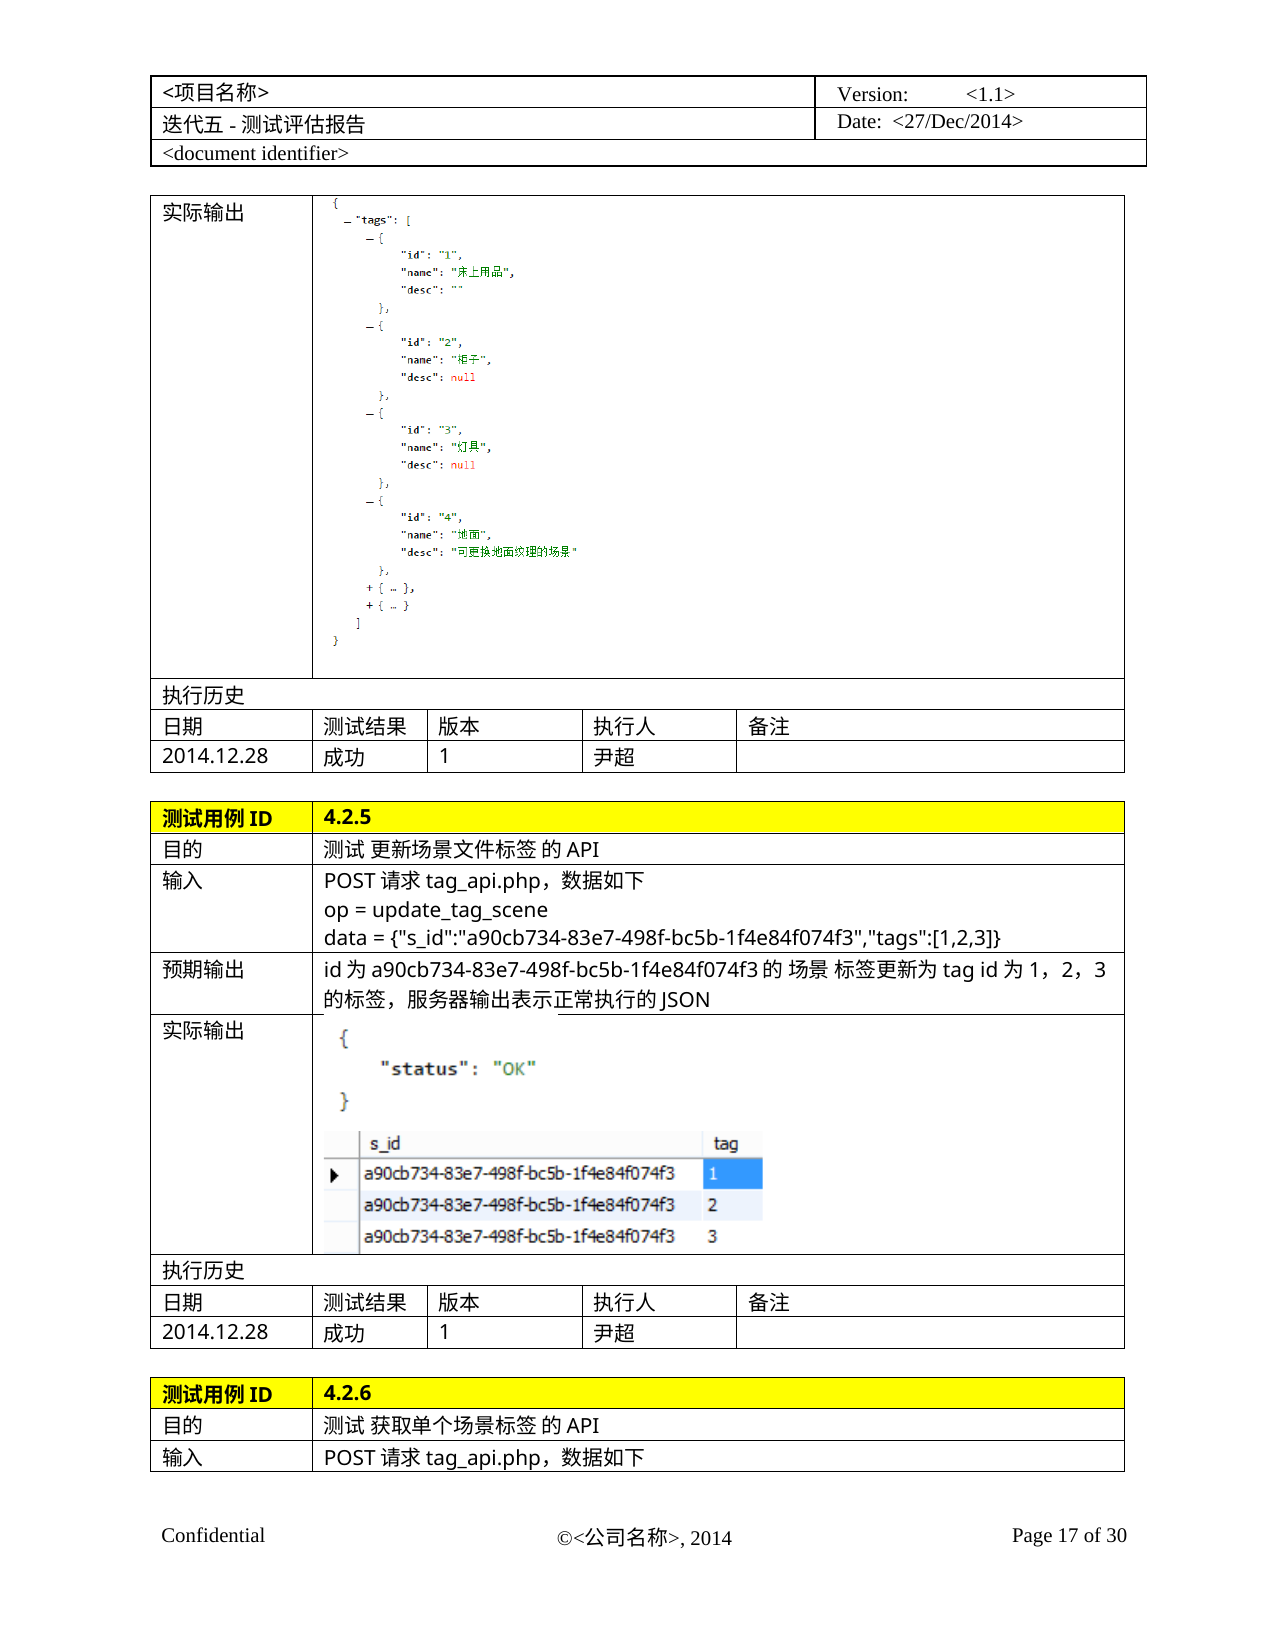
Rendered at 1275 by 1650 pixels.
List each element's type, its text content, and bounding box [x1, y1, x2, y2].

table_cell 版本 [428, 710, 582, 740]
table_cell 测试结果 [313, 710, 427, 740]
table_cell 执行历史 [151, 1255, 1124, 1285]
table_cell 执行人 [583, 1286, 736, 1316]
table_cell [313, 196, 1124, 678]
table_cell 1 [428, 1317, 582, 1347]
table_cell 成功 [313, 1317, 427, 1347]
table_cell [737, 1317, 1124, 1347]
table_cell 备注 [737, 710, 1124, 740]
table_cell 目的 [151, 834, 312, 864]
table_cell 输入 [151, 865, 312, 952]
table_cell 执行历史 [151, 679, 1124, 709]
table_cell POST请求tag_api.php，数据如下 op = update_tag_scene data = {"s_id":"a90cb734-83e7-498f-bc5b-1f4e84f074f3","tags":[1,2,3]} [313, 865, 1124, 952]
table_cell 测试 获取单个场景标签 的API [313, 1409, 1124, 1440]
table_cell 实际输出 [151, 196, 312, 678]
table_cell 执行人 [583, 710, 736, 740]
table_cell 尹超 [583, 1317, 736, 1347]
picture [323, 1014, 763, 1254]
table_cell 1 [428, 741, 582, 772]
table_cell id为a90cb734-83e7-498f-bc5b-1f4e84f074f3的 场景 标签更新为tag id 为1，2，3的标签，服务器输出表示正常执行的JSON [313, 953, 1124, 1014]
table_cell 成功 [313, 741, 427, 772]
table_cell 2014.12.28 [151, 741, 312, 772]
table_header 4.2.5 [313, 802, 1124, 832]
table_cell 日期 [151, 1286, 312, 1316]
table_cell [313, 1441, 1124, 1471]
table_cell 输入 [151, 1441, 312, 1471]
table_cell 测试结果 [313, 1286, 427, 1316]
table_cell 测试 更新场景文件标签 的API [313, 834, 1124, 864]
table_header 4.2.6 [313, 1378, 1124, 1408]
table_cell 备注 [737, 1286, 1124, 1316]
table_cell 预期输出 [151, 953, 312, 1014]
table_cell 实际输出 [151, 1015, 312, 1254]
table_cell 日期 [151, 710, 312, 740]
table_header 测试用例ID [151, 1378, 312, 1408]
table_cell 版本 [428, 1286, 582, 1316]
table_header 测试用例ID [151, 802, 312, 832]
table_cell 尹超 [583, 741, 736, 772]
table_cell [313, 1015, 323, 1254]
picture [323, 196, 588, 650]
table_cell 2014.12.28 [151, 1317, 312, 1347]
table_cell [558, 1015, 1124, 1254]
table_cell 目的 [151, 1409, 312, 1440]
table_cell [737, 741, 1124, 772]
